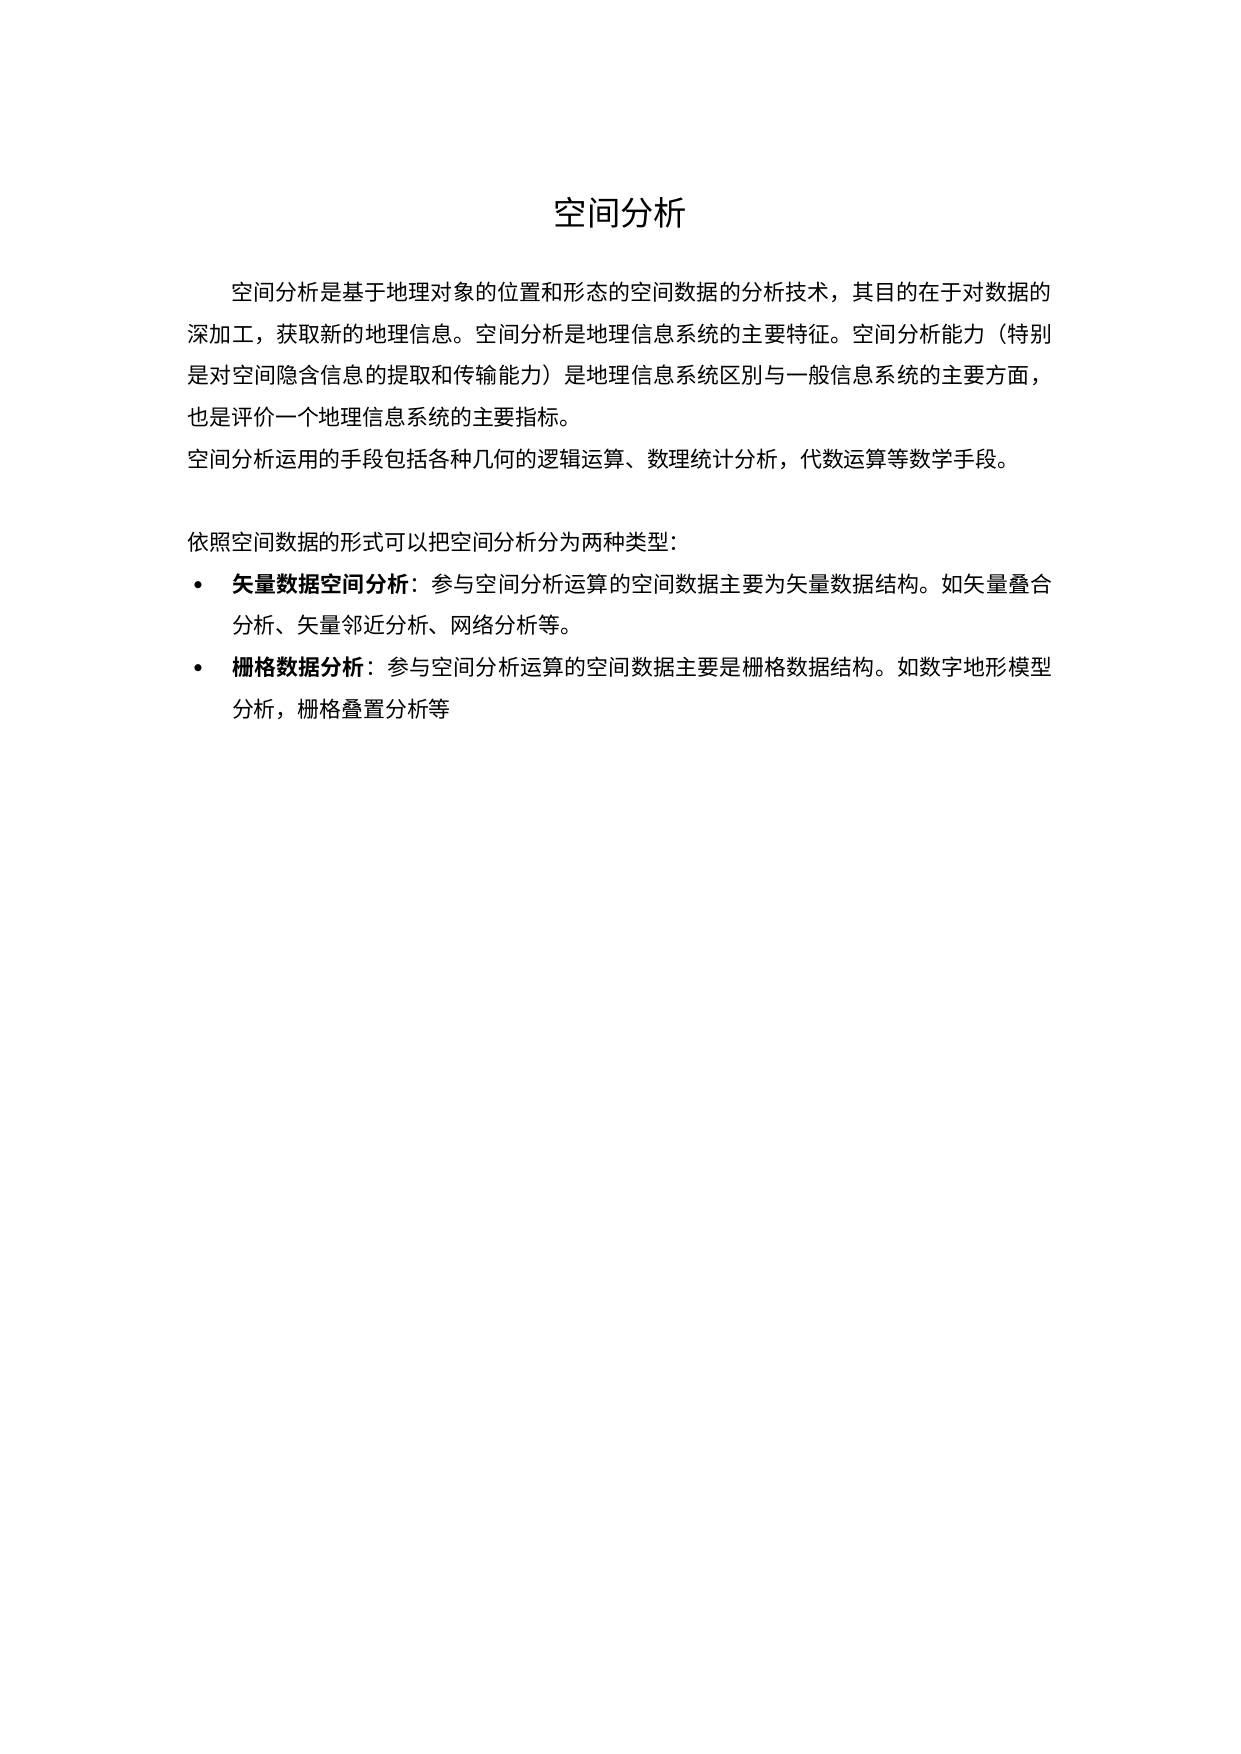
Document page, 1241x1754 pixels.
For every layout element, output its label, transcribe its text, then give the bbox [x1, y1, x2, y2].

text 空间分析运用的手段包括各种几何的逻辑运算、数理统计分析，代数运算等数学手段。 [187, 434, 1053, 476]
list 矢量数据空间分析：参与空间分析运算的空间数据主要为矢量数据结构。如矢量叠合分析、矢量邻近分析、网络分析等。 [194, 559, 1053, 642]
text 依照空间数据的形式可以把空间分析分为两种类型： [187, 517, 1053, 559]
list 栅格数据分析：参与空间分析运算的空间数据主要是栅格数据结构。如数字地形模型分析，栅格叠置分析等 [194, 642, 1053, 726]
text 空间分析是基于地理对象的位置和形态的空间数据的分析技术，其目的在于对数据的深加工，获取新的地理信息。空间分析是地理信息系统的主要特征。空间分析能力（特别是对空间隐含信息的提取和传输能力）是地理信息系统区別与一般信息系统的主要方面，也是评价一个地理信息系统的主要指标。 [187, 267, 1053, 434]
subtitle 空间分析 [187, 178, 1053, 243]
